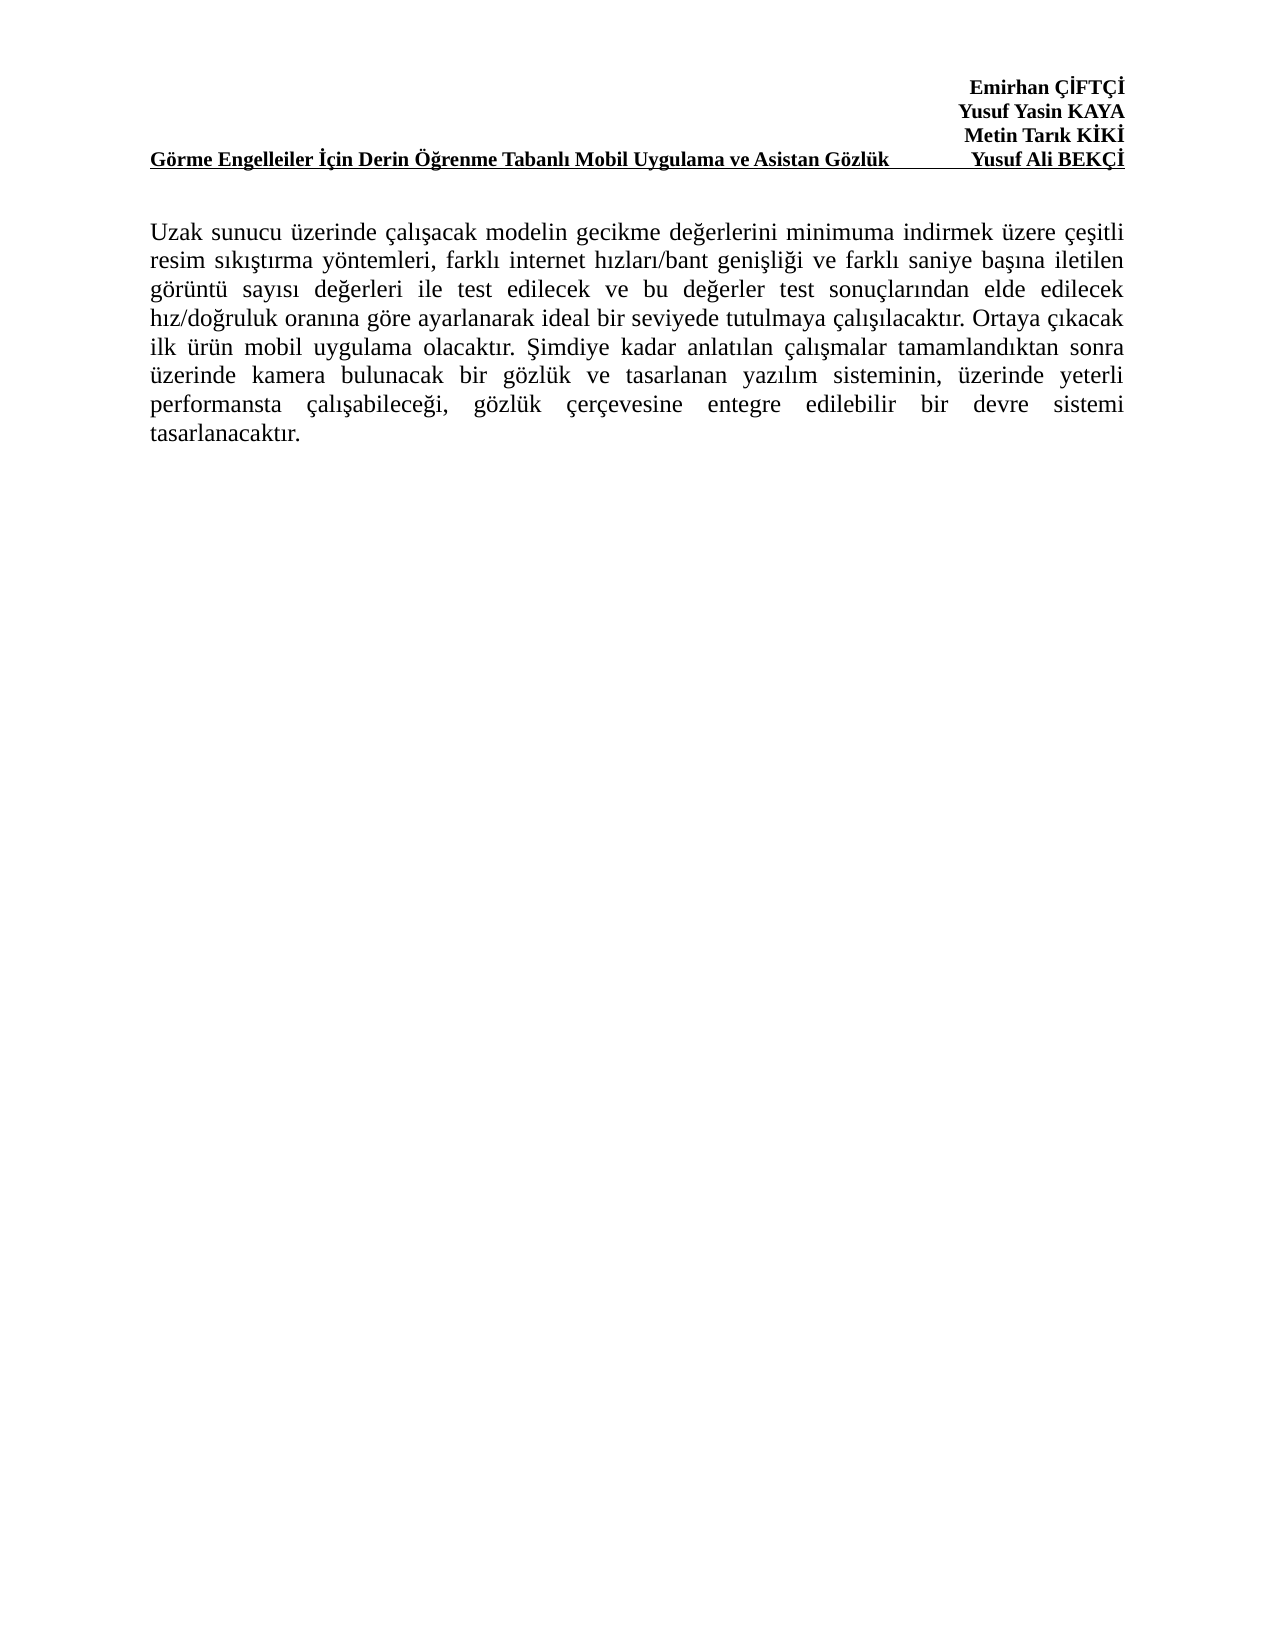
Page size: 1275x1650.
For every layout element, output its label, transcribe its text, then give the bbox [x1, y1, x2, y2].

text Uzak sunucu üzerinde çalışacak modelin gecikme değerlerini minimuma indirmek üzere çeşitli resim sıkıştırma yöntemleri, farklı internet hızları/bant genişliği ve farklı saniye başına iletilen görüntü sayısı değerleri ile test edilecek ve bu değerler test sonuçlarından elde edilecek hız/doğruluk oranına göre ayarlanarak ideal bir seviyede tutulmaya çalışılacaktır. Ortaya çıkacak ilk ürün mobil uygulama olacaktır. Şimdiye kadar anlatılan çalışmalar tamamlandıktan sonra üzerinde kamera bulunacak bir gözlük ve tasarlanan yazılım sisteminin, üzerinde yeterli performansta çalışabileceği, gözlük çerçevesine entegre edilebilir bir devre sistemi tasarlanacaktır. [150, 217, 1125, 447]
